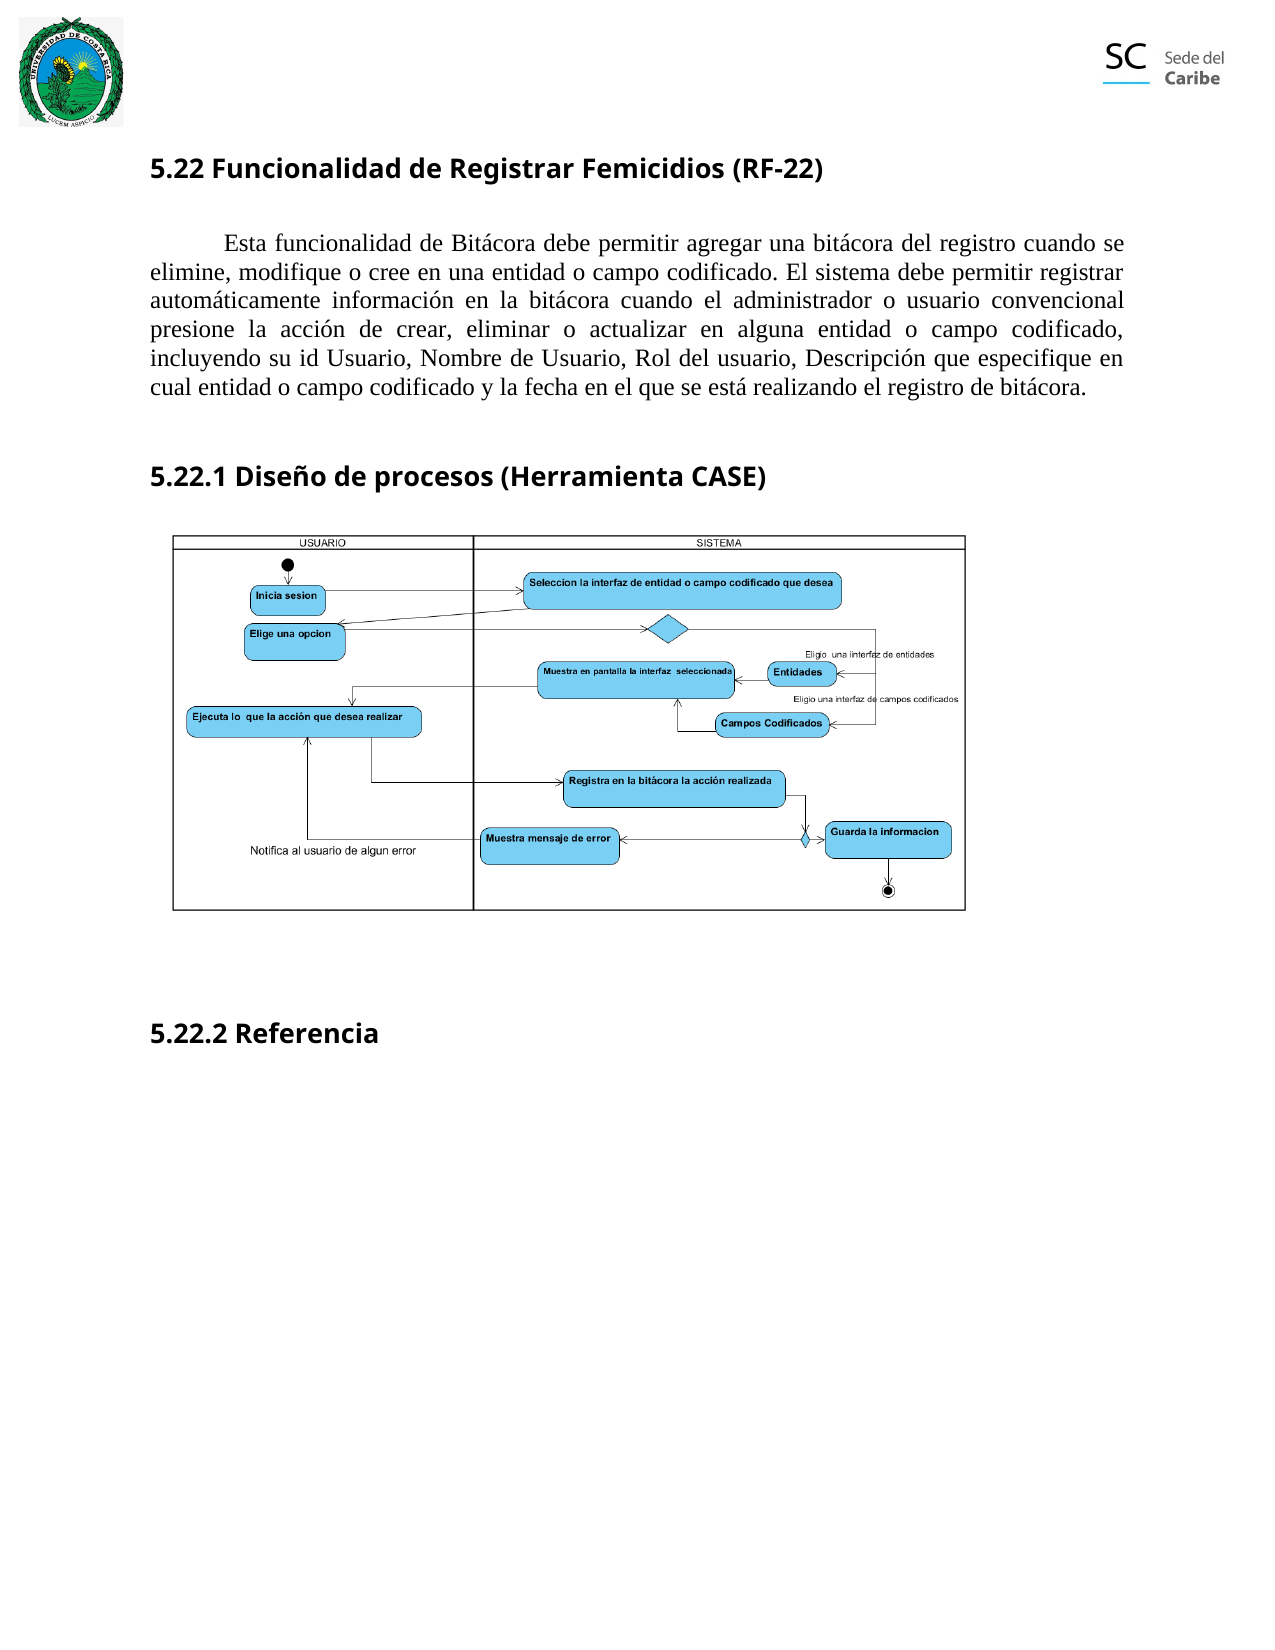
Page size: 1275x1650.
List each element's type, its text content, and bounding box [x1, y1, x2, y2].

text Esta funcionalidad de Bitácora debe permitir agregar una bitácora del registro cuando se elimine, modifique o cree en una entidad o campo codificado. El sistema debe permitir registrar automáticamente información en la bitácora cuando el administrador o usuario convencional presione la acción de crear, eliminar o actualizar en alguna entidad o campo codificado, incluyendo su id Usuario, Nombre de Usuario, Rol del usuario, Descripción que especifique en cual entidad o campo codificado y la fecha en el que se está realizando el registro de bitácora. [150, 228, 1125, 400]
picture [18, 17, 124, 127]
subtitle 5.22 Funcionalidad de Registrar Femicidios (RF-22) [150, 150, 1125, 187]
text 5.22.1 Diseño de procesos (Herramienta CASE) [150, 458, 1125, 495]
picture [156, 528, 971, 919]
picture [1090, 25, 1236, 106]
text 5.22.2 Referencia [150, 1015, 1125, 1052]
